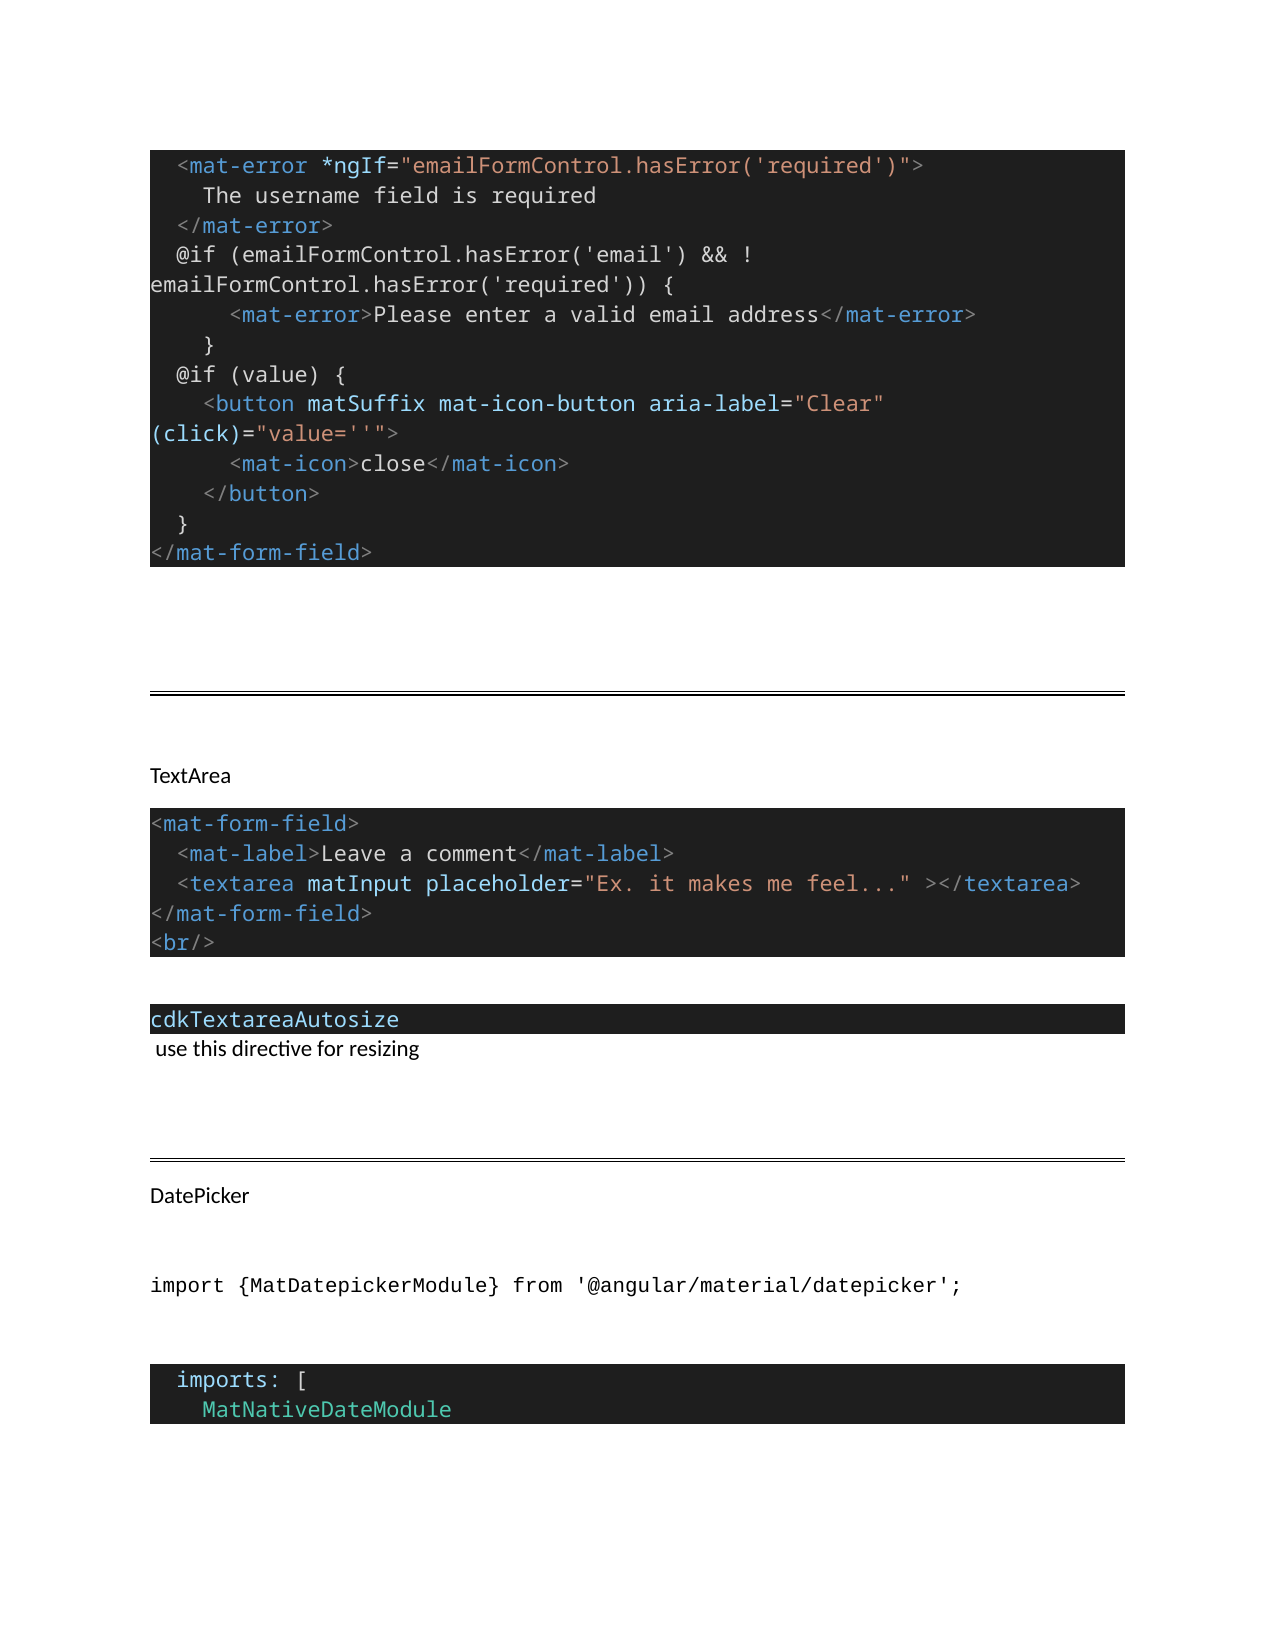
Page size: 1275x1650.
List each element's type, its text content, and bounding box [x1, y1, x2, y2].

text @if (value) { [150, 358, 1125, 388]
text imports: [ [150, 1364, 1125, 1394]
text <textarea matInput placeholder="Ex. it makes me feel..." ></textarea> [150, 868, 1125, 898]
text cdkTextareaAutosize [150, 1004, 1125, 1034]
text <button matSuffix mat-icon-button aria-label="Clear" (click)="value=''"> [150, 388, 1125, 448]
text </mat-form-field> [150, 898, 1125, 927]
text <mat-error>Please enter a valid email address</mat-error> [150, 299, 1125, 329]
text <br/> [150, 927, 1125, 957]
text The username field is required [150, 180, 1125, 209]
text </button> [150, 478, 1125, 507]
text MatNativeDateModule [150, 1394, 1125, 1424]
text <mat-form-field> [150, 808, 1125, 838]
text </mat-error> [150, 209, 1125, 239]
text } [150, 507, 1125, 537]
text <mat-icon>close</mat-icon> [150, 448, 1125, 478]
text </mat-form-field> [150, 537, 1125, 567]
text <mat-label>Leave a comment</mat-label> [150, 838, 1125, 868]
text import {MatDatepickerModule} from '@angular/material/datepicker'; [150, 1275, 1125, 1299]
text use this directive for resizing [150, 1034, 1125, 1062]
text @if (emailFormControl.hasError('email') && !emailFormControl.hasError('required')) { [150, 239, 1125, 299]
text } [150, 329, 1125, 358]
text <mat-error *ngIf="emailFormControl.hasError('required')"> [150, 150, 1125, 180]
text TextArea [150, 761, 1125, 789]
text DatePicker [150, 1181, 1125, 1209]
